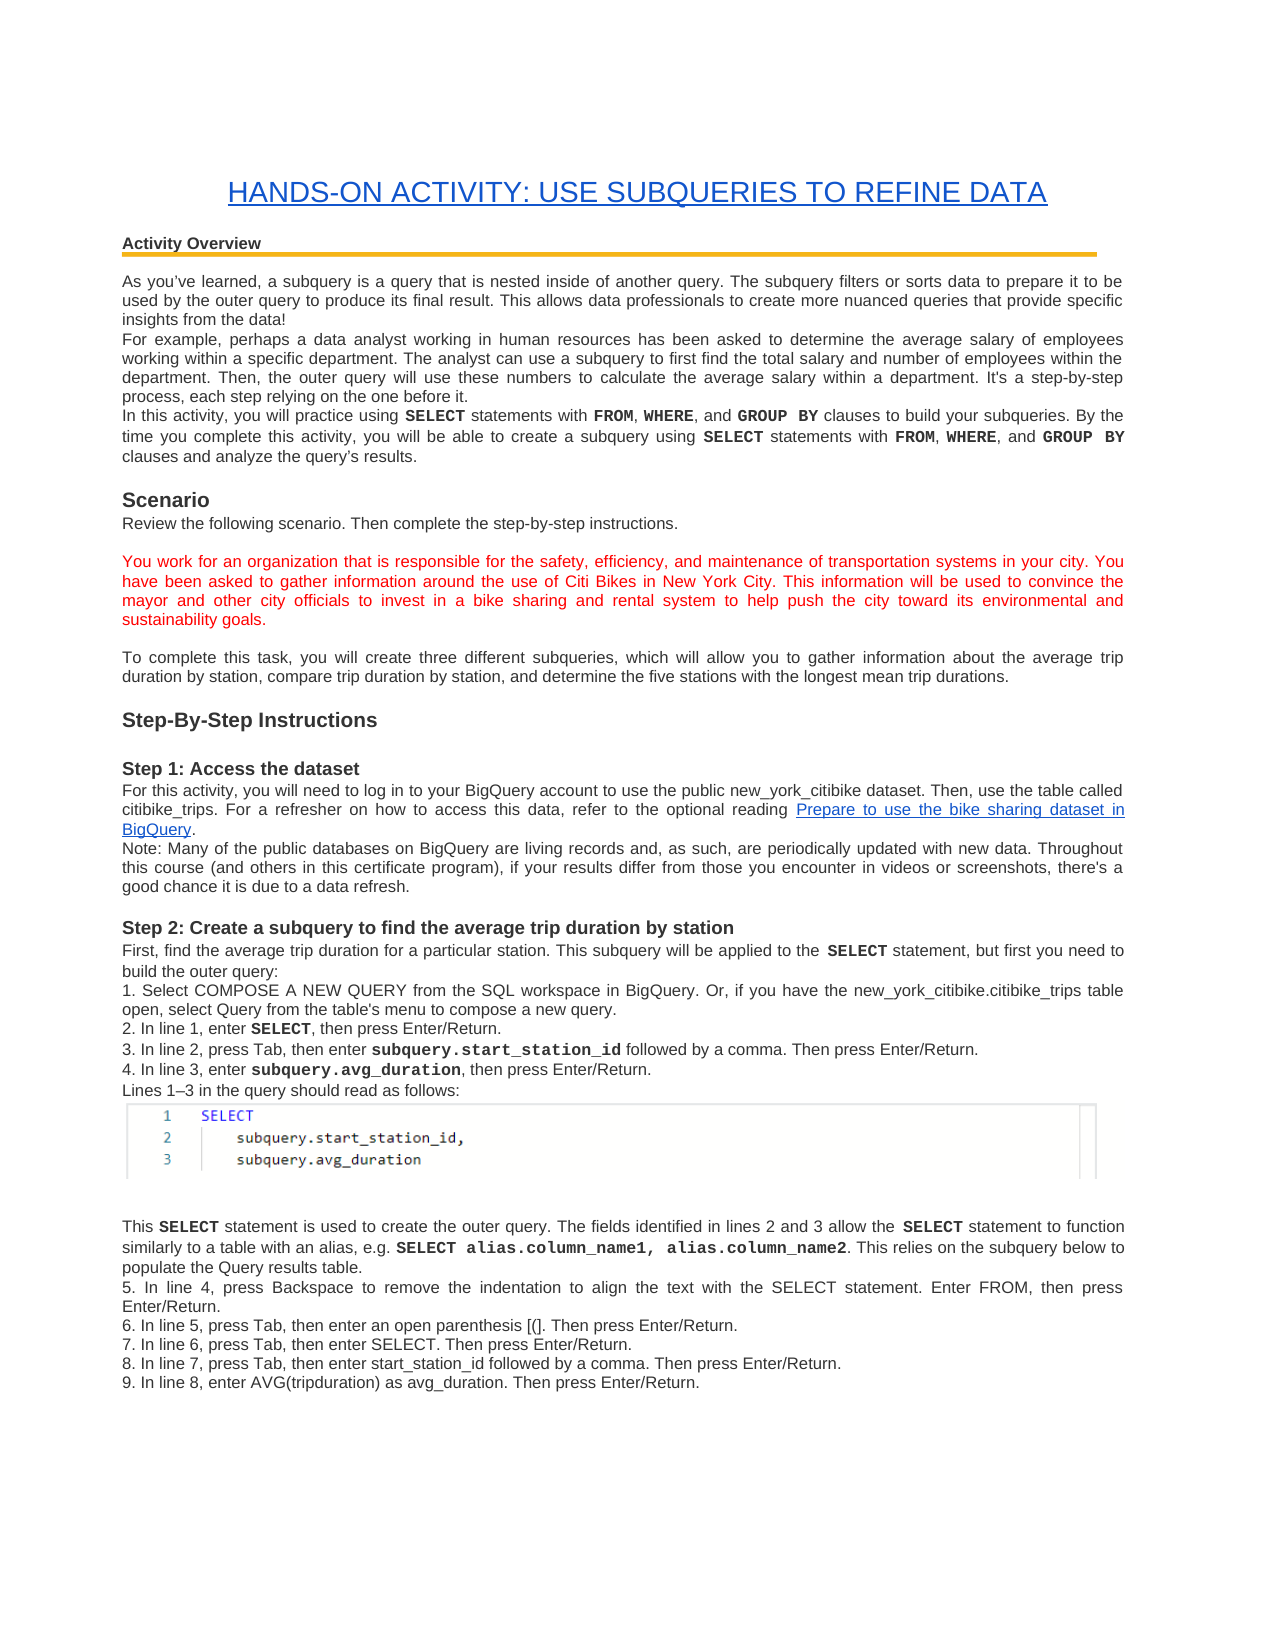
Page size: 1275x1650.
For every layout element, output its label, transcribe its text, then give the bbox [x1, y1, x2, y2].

text In this activity, you will practice using SELECT statements with FROM, WHERE, and GROUP BY clauses to build your subqueries. By the time you complete this activity, you will be able to create a subquery using SELECT statements with FROM, WHERE, and GROUP BY clauses and analyze the query’s results. [122, 406, 1125, 466]
text As you’ve learned, a subquery is a query that is nested inside of another query. The subquery filters or sorts data to prepare it to be used by the outer query to produce its final result. This allows data professionals to create more nuanced queries that provide specific insights from the data! [122, 272, 1125, 329]
text Review the following scenario. Then complete the step-by-step instructions. [122, 514, 1125, 533]
text To complete this task, you will create three different subqueries, which will allow you to gather information about the average trip duration by station, compare trip duration by station, and determine the five stations with the longest mean trip durations. [122, 648, 1125, 686]
picture [121, 252, 1097, 257]
text For this activity, you will need to log in to your BigQuery account to use the public new_york_citibike dataset. Then, use the table called citibike_trips. For a refresher on how to access this data, refer to the optional reading Prepare to use the bike sharing dataset in BigQuery. [122, 781, 1125, 838]
subtitle Step-By-Step Instructions [122, 707, 1125, 731]
subtitle Scenario [122, 487, 1125, 511]
text 4. In line 3, enter subquery.avg_duration, then press Enter/Return. [122, 1060, 1125, 1081]
subtitle Step 2: Create a subquery to find the average trip duration by station [122, 917, 1125, 939]
text You work for an organization that is responsible for the safety, efficiency, and maintenance of transportation systems in your city. You have been asked to gather information around the use of Citi Bikes in New York City. This information will be used to convince the mayor and other city officials to invest in a bike sharing and rental system to help push the city toward its environmental and sustainability goals. [122, 552, 1125, 629]
text 7. In line 6, press Tab, then enter SELECT. Then press Enter/Return. [122, 1335, 1125, 1354]
subtitle HANDS-ON ACTIVITY: USE SUBQUERIES TO REFINE DATA [150, 175, 1125, 208]
text This SELECT statement is used to create the outer query. The fields identified in lines 2 and 3 allow the SELECT statement to function similarly to a table with an alias, e.g. SELECT alias.column_name1, alias.column_name2. This relies on the subquery below to populate the Query results table. [122, 1217, 1125, 1277]
text Note: Many of the public databases on BigQuery are living records and, as such, are periodically updated with new data. Throughout this course (and others in this certificate program), if your results differ from those you encounter in videos or screenshots, there's a good chance it is due to a data refresh. [122, 838, 1125, 896]
text 2. In line 1, enter SELECT, then press Enter/Return. [122, 1019, 1125, 1039]
text First, find the average trip duration for a particular station. This subquery will be applied to the SELECT statement, but first you need to build the outer query: [122, 941, 1125, 981]
picture [121, 1100, 1097, 1179]
text 1. Select COMPOSE A NEW QUERY from the SQL workspace in BigQuery. Or, if you have the new_york_citibike.citibike_trips table open, select Query from the table's menu to compose a new query. [122, 981, 1125, 1019]
text For example, perhaps a data analyst working in human resources has been asked to determine the average salary of employees working within a specific department. The analyst can use a subquery to first find the total salary and number of employees within the department. Then, the outer query will use these numbers to calculate the average salary within a department. It's a step-by-step process, each step relying on the one before it. [122, 329, 1125, 406]
text 5. In line 4, press Backspace to remove the indentation to align the text with the SELECT statement. Enter FROM, then press Enter/Return. [122, 1277, 1125, 1316]
text 6. In line 5, press Tab, then enter an open parenthesis [(]. Then press Enter/Return. [122, 1316, 1125, 1335]
text 9. In line 8, enter AVG(tripduration) as avg_duration. Then press Enter/Return. [122, 1373, 1125, 1392]
text 3. In line 2, press Tab, then enter subquery.start_station_id followed by a comma. Then press Enter/Return. [122, 1039, 1125, 1060]
subtitle Step 1: Access the dataset [122, 757, 1125, 779]
text 8. In line 7, press Tab, then enter start_station_id followed by a comma. Then press Enter/Return. [122, 1354, 1125, 1373]
subtitle Activity Overview [122, 233, 1125, 253]
text Lines 1–3 in the query should read as follows: [122, 1081, 1125, 1100]
